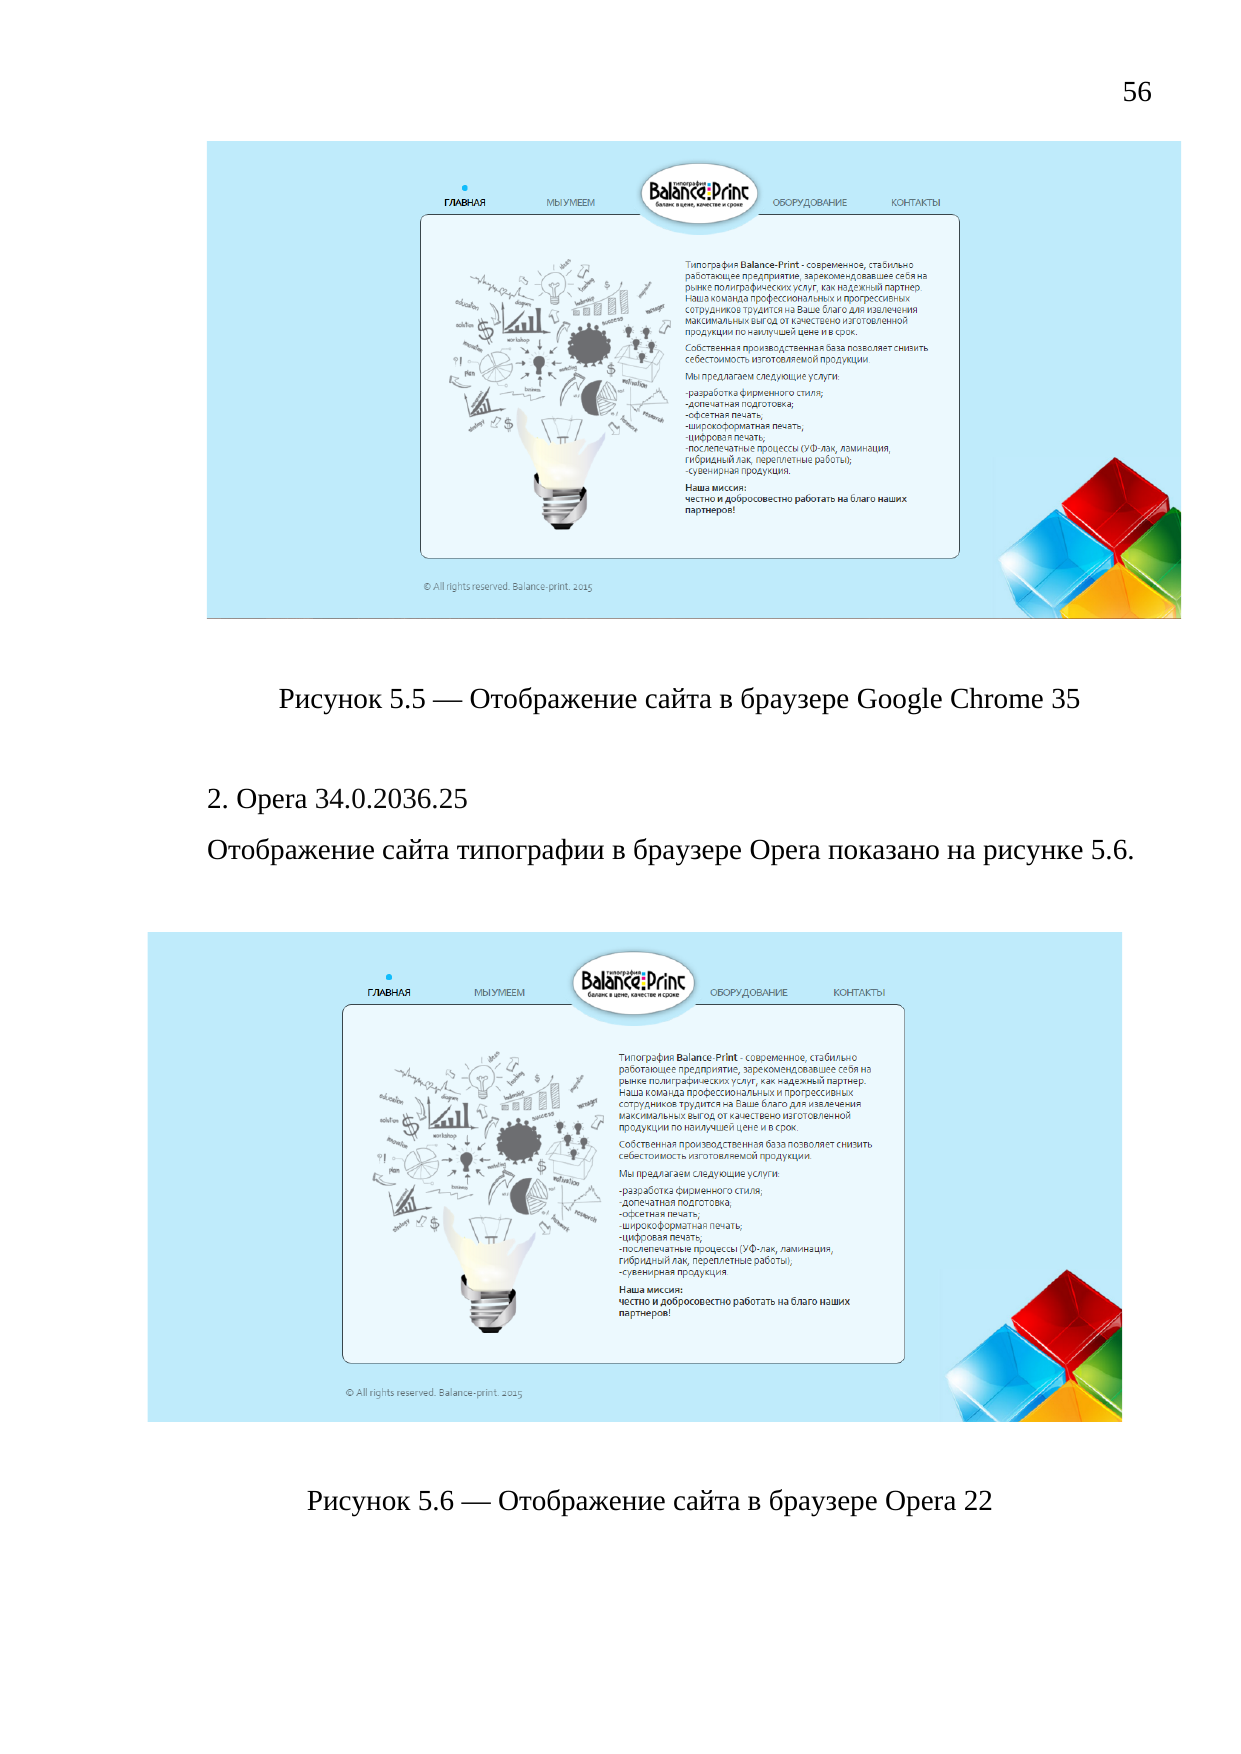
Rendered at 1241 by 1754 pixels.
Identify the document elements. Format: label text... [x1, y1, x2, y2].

picture [147, 932, 1123, 1422]
text 2. Opera 34.0.2036.25 [148, 781, 1152, 815]
text Рисунок 5.6 — Отображение сайта в браузере Opera 22 [148, 1483, 1152, 1517]
text Рисунок 5.5 — Отображение сайта в браузере Google Chrome 35 [148, 681, 1152, 714]
text Отображение сайта типографии в браузере Opera показано на рисунке 5.6. [148, 832, 1152, 865]
picture [206, 141, 1182, 619]
